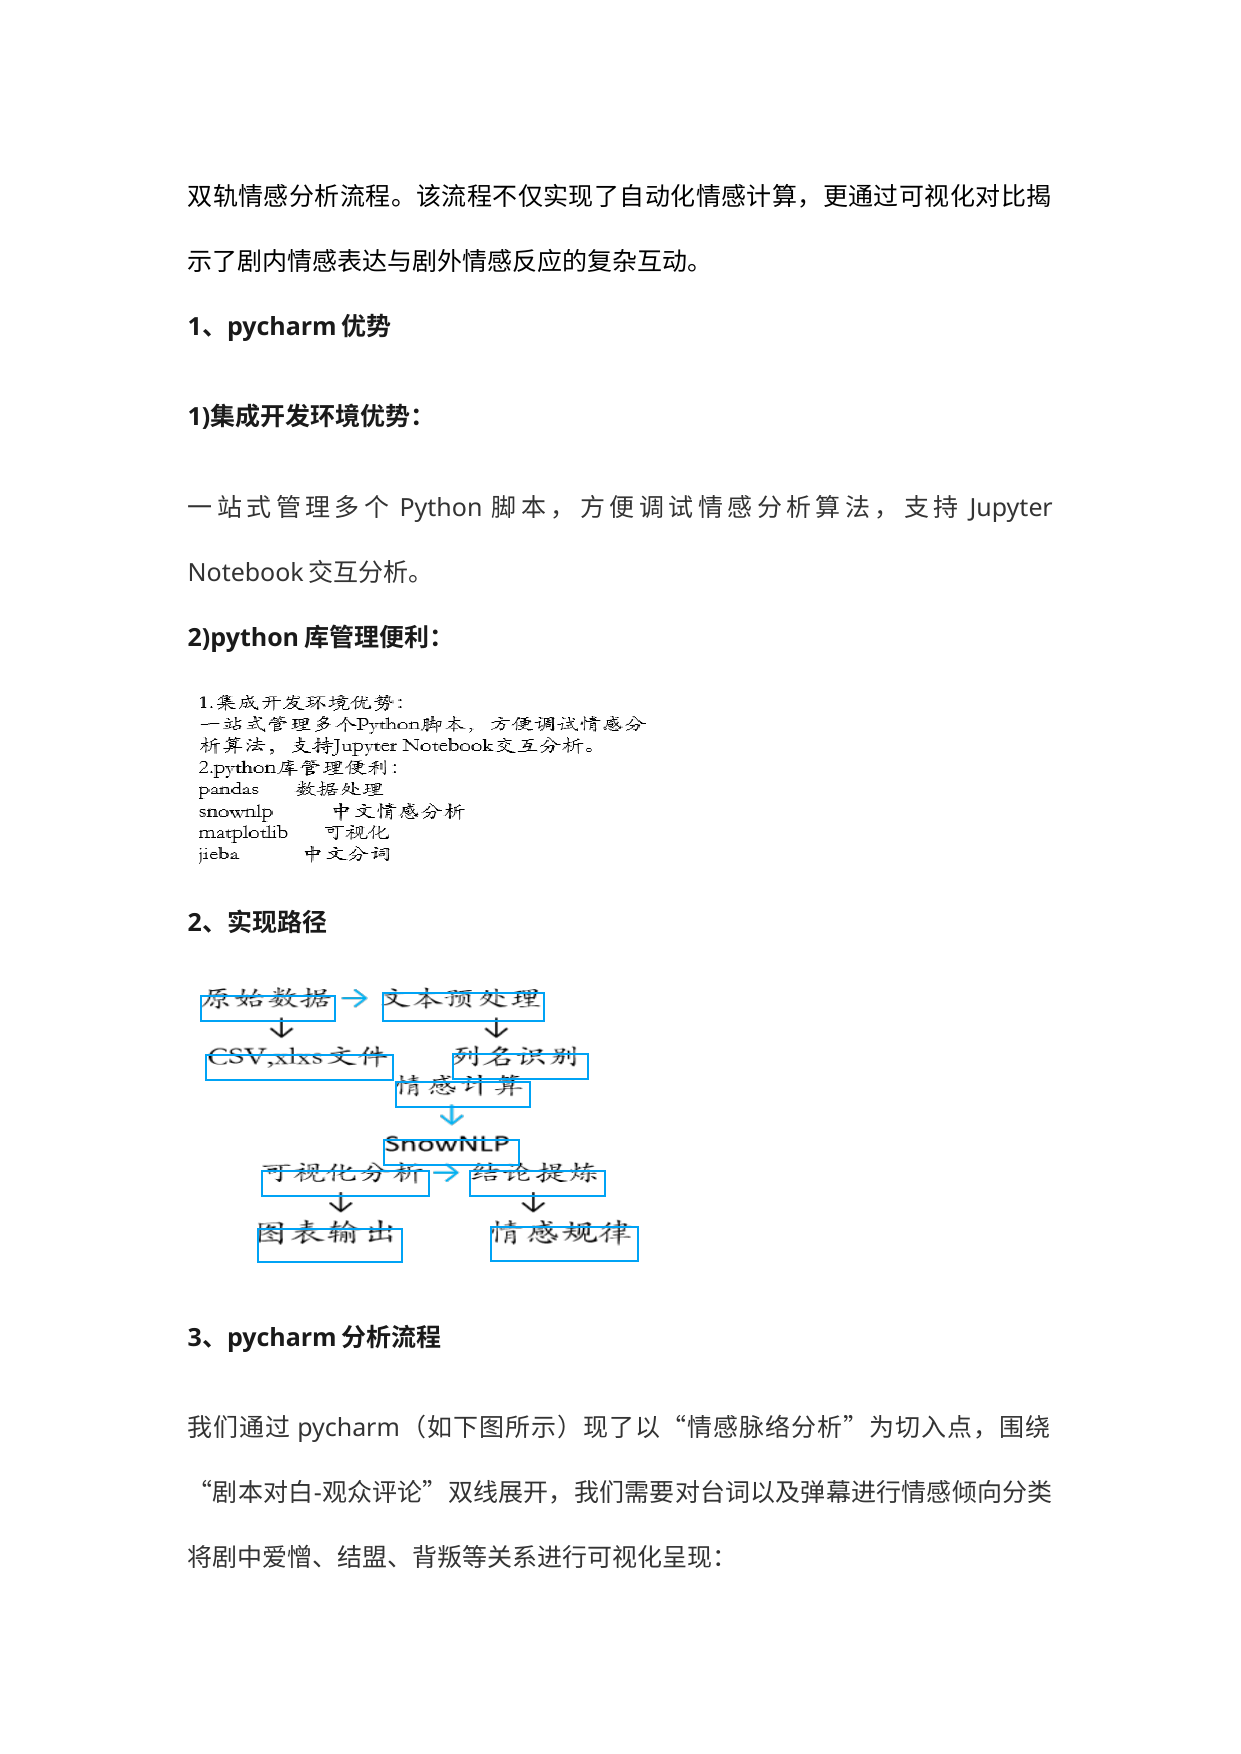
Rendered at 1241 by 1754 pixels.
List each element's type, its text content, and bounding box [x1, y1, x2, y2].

subtitle 1)集成开发环境优势： [187, 382, 1053, 447]
text 我们通过pycharm（如下图所示）现了以“情感脉络分析”为切入点，围绕“剧本对白-观众评论”双线展开，我们需要对台词以及弹幕进行情感倾向分类，将剧中爱憎、结盟、背叛等关系进行可视化呈现： [187, 1393, 1053, 1588]
subtitle 2、实现路径 [187, 888, 1053, 953]
subtitle 1、pycharm优势 [187, 292, 1053, 357]
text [187, 162, 1053, 292]
text 一站式管理多个Python脚本，方便调试情感分析算法，支持Jupyter Notebook交互分析。 [187, 473, 1053, 603]
picture [187, 692, 680, 887]
subtitle 3、pycharm分析流程 [187, 1303, 1053, 1368]
subtitle 2)python库管理便利： [187, 603, 1053, 668]
picture [187, 978, 694, 1282]
